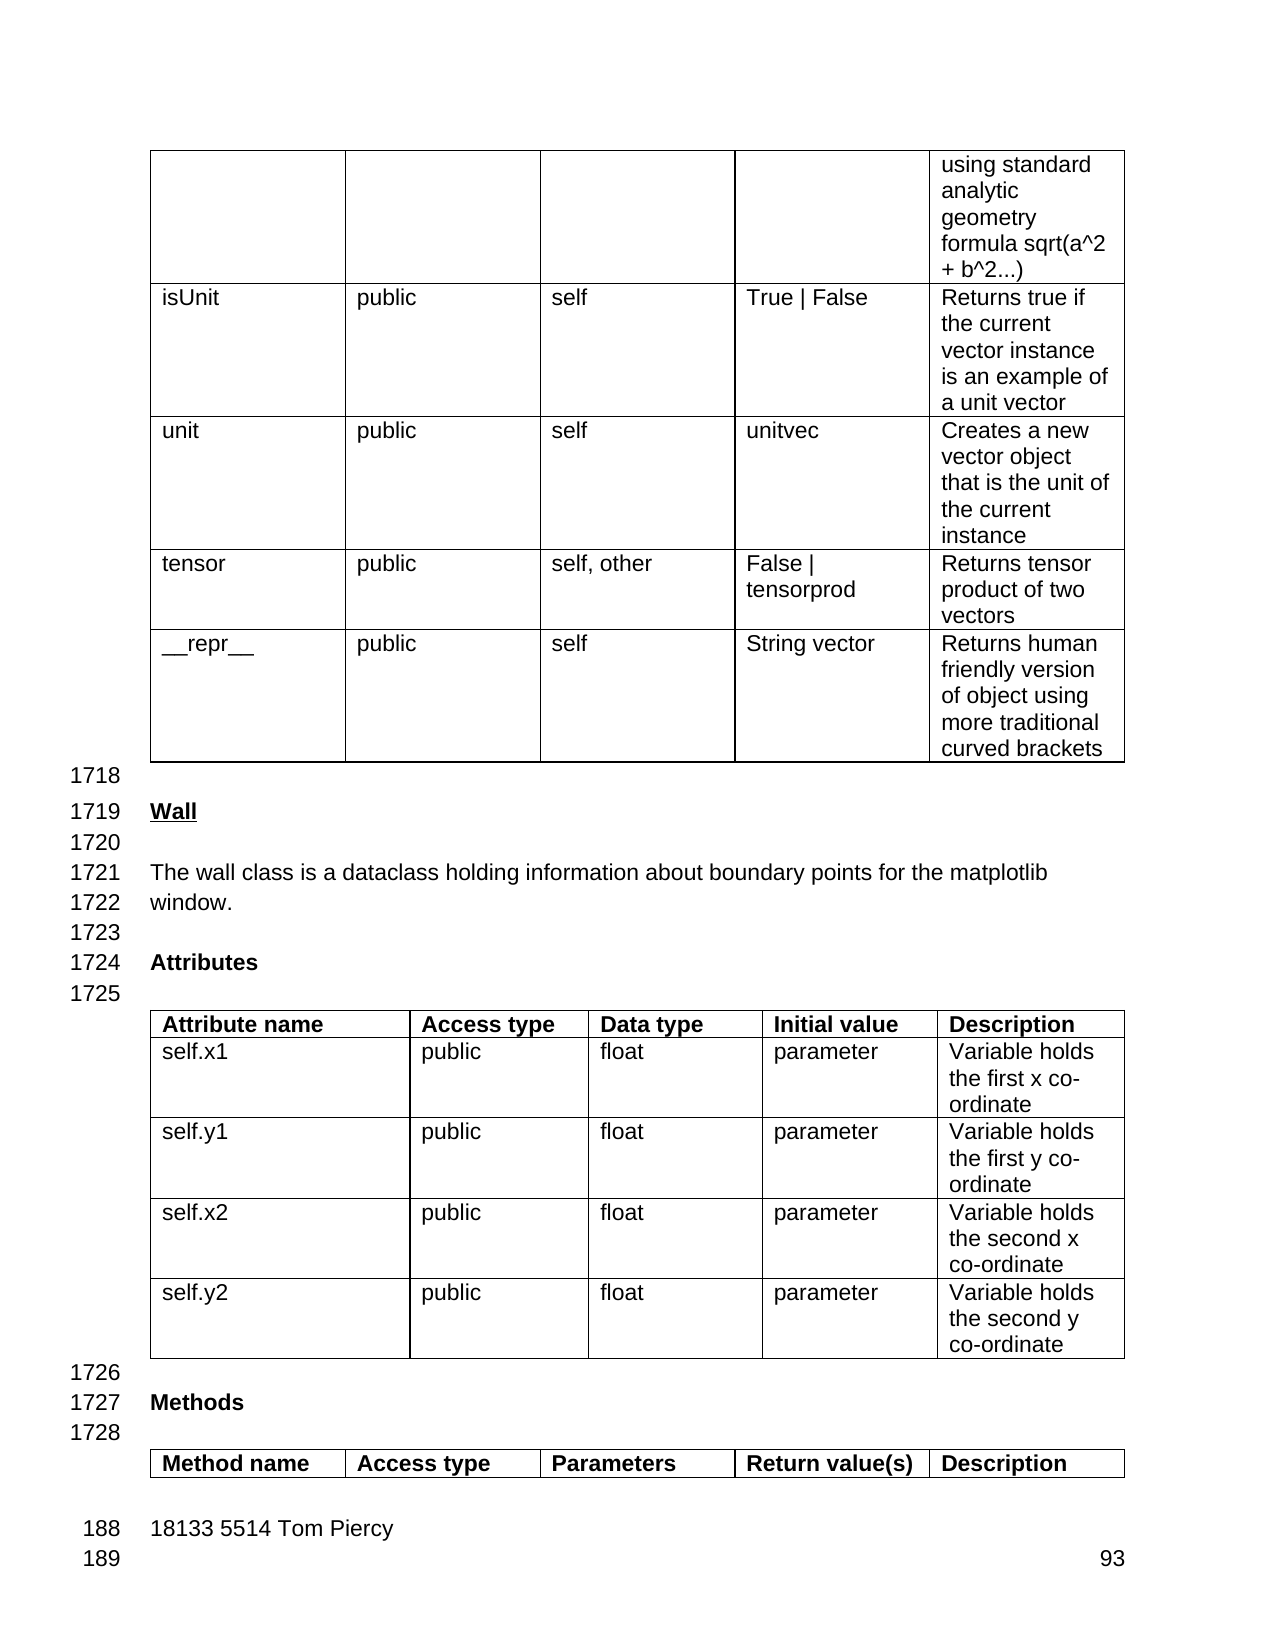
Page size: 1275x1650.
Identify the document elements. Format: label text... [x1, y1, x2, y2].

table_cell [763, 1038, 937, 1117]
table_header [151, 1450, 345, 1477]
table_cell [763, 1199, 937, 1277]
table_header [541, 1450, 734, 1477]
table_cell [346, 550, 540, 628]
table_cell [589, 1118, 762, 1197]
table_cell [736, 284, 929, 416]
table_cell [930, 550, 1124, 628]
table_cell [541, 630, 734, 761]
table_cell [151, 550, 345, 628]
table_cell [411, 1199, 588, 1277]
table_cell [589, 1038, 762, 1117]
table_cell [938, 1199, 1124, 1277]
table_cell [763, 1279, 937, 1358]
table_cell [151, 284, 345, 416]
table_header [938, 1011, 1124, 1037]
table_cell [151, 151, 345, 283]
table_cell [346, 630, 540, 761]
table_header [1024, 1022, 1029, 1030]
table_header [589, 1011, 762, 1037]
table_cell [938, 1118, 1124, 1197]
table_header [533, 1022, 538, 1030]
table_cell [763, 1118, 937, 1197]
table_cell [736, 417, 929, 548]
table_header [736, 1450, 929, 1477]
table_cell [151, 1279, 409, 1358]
text Wall [150, 798, 1125, 825]
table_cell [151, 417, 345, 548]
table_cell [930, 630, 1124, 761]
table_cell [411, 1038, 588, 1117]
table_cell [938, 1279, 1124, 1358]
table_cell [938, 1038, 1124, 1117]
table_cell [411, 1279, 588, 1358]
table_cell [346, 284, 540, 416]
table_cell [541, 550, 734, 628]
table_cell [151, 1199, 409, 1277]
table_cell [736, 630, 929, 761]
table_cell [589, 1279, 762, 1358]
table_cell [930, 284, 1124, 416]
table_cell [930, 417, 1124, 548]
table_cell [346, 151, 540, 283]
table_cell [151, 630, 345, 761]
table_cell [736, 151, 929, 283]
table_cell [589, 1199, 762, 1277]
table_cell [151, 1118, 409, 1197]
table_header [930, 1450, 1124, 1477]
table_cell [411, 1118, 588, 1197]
text Attributes [150, 949, 1125, 976]
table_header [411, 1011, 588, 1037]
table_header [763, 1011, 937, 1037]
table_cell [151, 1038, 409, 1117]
text Methods [150, 1389, 1125, 1415]
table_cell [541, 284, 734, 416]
text The wall class is a dataclass holding information about boundary points for the matplotlib window. [150, 859, 1125, 915]
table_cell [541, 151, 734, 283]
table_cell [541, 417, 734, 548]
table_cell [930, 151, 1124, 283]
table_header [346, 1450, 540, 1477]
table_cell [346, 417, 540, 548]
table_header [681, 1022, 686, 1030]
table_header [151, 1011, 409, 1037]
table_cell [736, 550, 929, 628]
